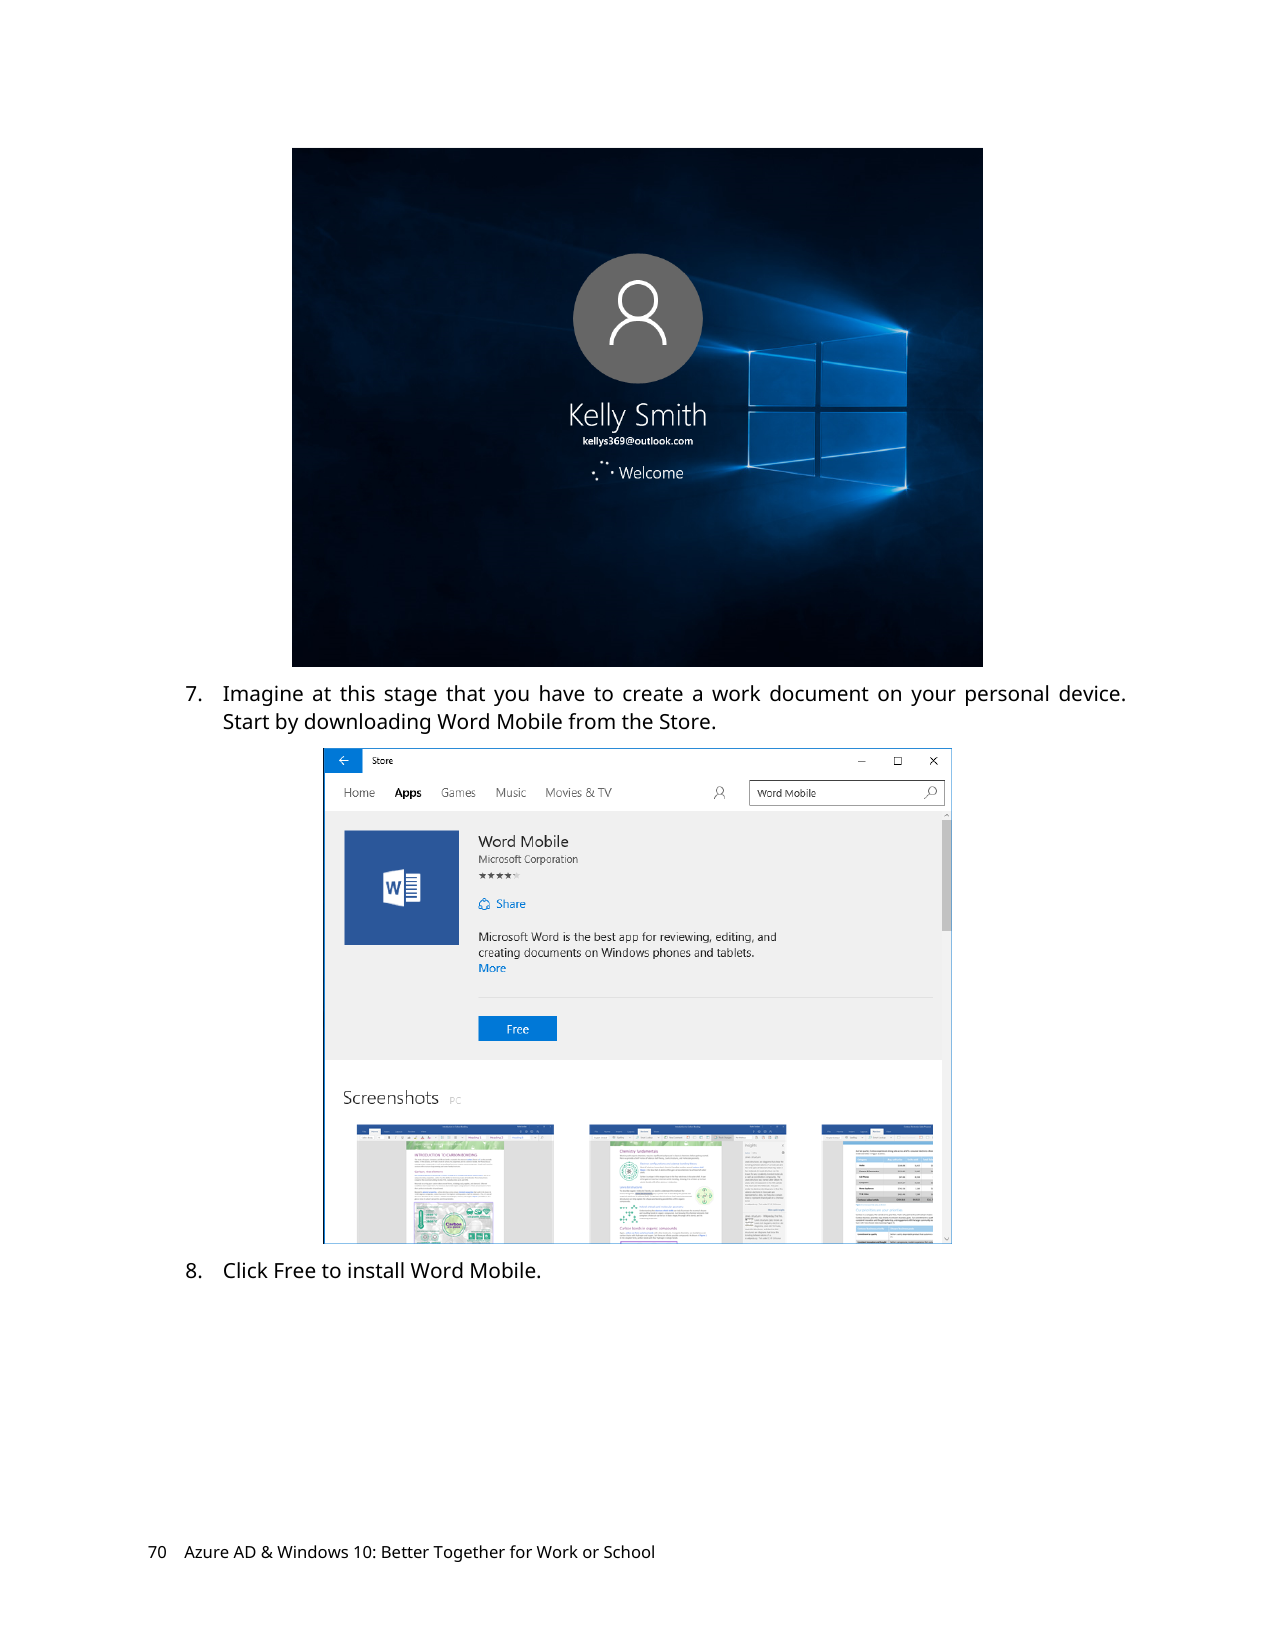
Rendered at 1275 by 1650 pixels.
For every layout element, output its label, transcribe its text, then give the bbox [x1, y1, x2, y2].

list Click Free to install Word Mobile. [185, 1257, 1127, 1285]
picture [323, 748, 952, 1244]
list Imagine at this stage that you have to create a work document on your personal device. Start by downloading Word Mobile from the Store. [185, 679, 1127, 736]
picture [292, 147, 983, 667]
